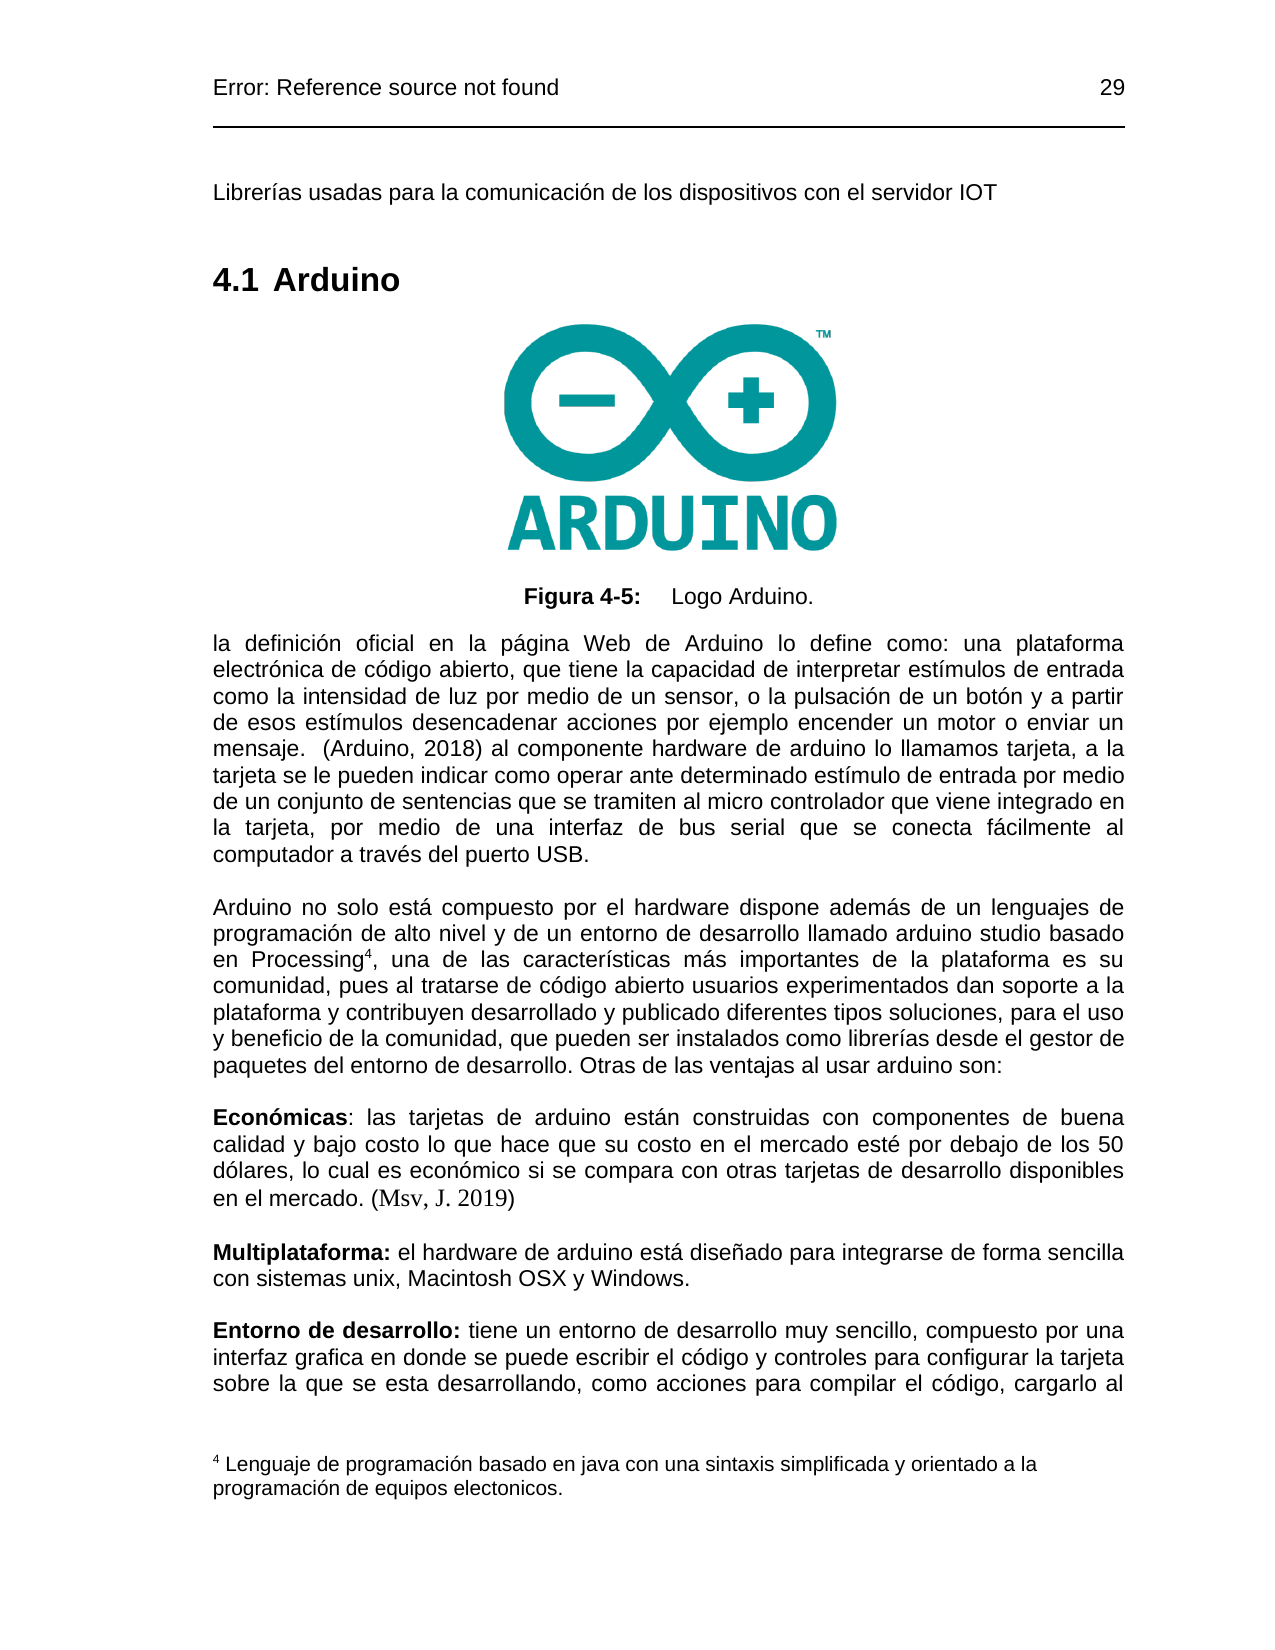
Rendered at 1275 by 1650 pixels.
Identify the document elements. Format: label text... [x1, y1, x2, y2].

text Librerías usadas para la comunicación de los dispositivos con el servidor IOT [213, 178, 1125, 205]
list Arduino no solo está compuesto por el hardware dispone además de un lenguajes de programación de alto nivel y de un entorno de desarrollo llamado arduino studio basado en Processing, una de las características más importantes de la plataforma es su comunidad, pues al tratarse de código abierto usuarios experimentados dan soporte a la plataforma y contribuyen desarrollado y publicado diferentes tipos soluciones, para el uso y beneficio de la comunidad, que pueden ser instalados como librerías desde el gestor de paquetes del entorno de desarrollo. Otras de las ventajas al usar arduino son: [213, 893, 1125, 1078]
list Multiplataforma: el hardware de arduino está diseñado para integrarse de forma sencilla con sistemas unix, Macintosh OSX y Windows. [213, 1238, 1125, 1291]
picture [456, 318, 882, 558]
subtitle Arduino [213, 260, 1125, 298]
text Figura 4-5: Logo Arduino. [213, 583, 1125, 609]
list la definición oficial en la página Web de Arduino lo define como: una plataforma electrónica de código abierto, que tiene la capacidad de interpretar estímulos de entrada como la intensidad de luz por medio de un sensor, o la pulsación de un botón y a partir de esos estímulos desencadenar acciones por ejemplo encender un motor o enviar un mensaje. (Arduino, 2018) al componente hardware de arduino lo llamamos tarjeta, a la tarjeta se le pueden indicar como operar ante determinado estímulo de entrada por medio de un conjunto de sentencias que se tramiten al micro controlador que viene integrado en la tarjeta, por medio de una interfaz de bus serial que se conecta fácilmente al computador a través del puerto USB. [213, 630, 1125, 867]
list Económicas: las tarjetas de arduino están construidas con componentes de buena calidad y bajo costo lo que hace que su costo en el mercado esté por debajo de los 50 dólares, lo cual es económico si se compara con otras tarjetas de desarrollo disponibles en el mercado. (Msv, J. 2019) [213, 1104, 1125, 1212]
